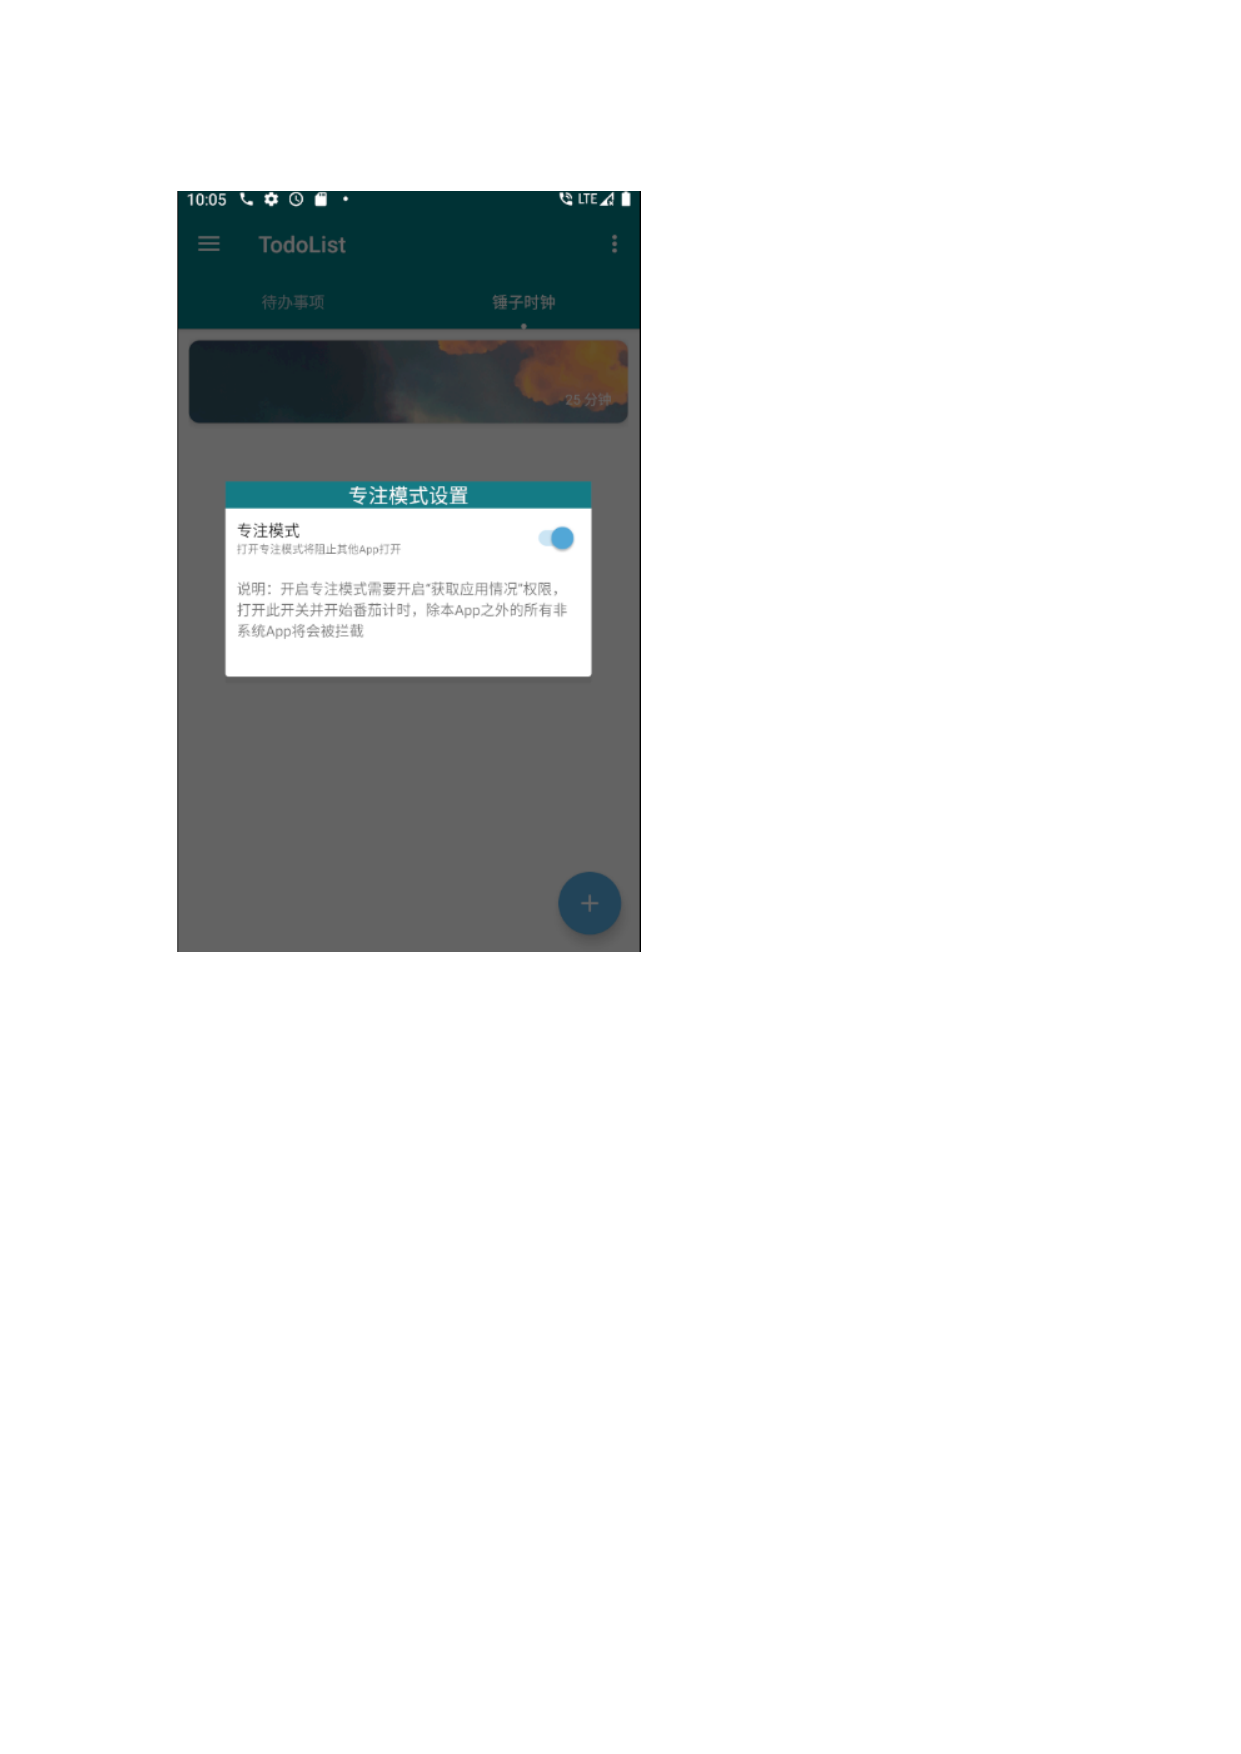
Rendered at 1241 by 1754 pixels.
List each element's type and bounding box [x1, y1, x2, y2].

picture [177, 191, 641, 952]
